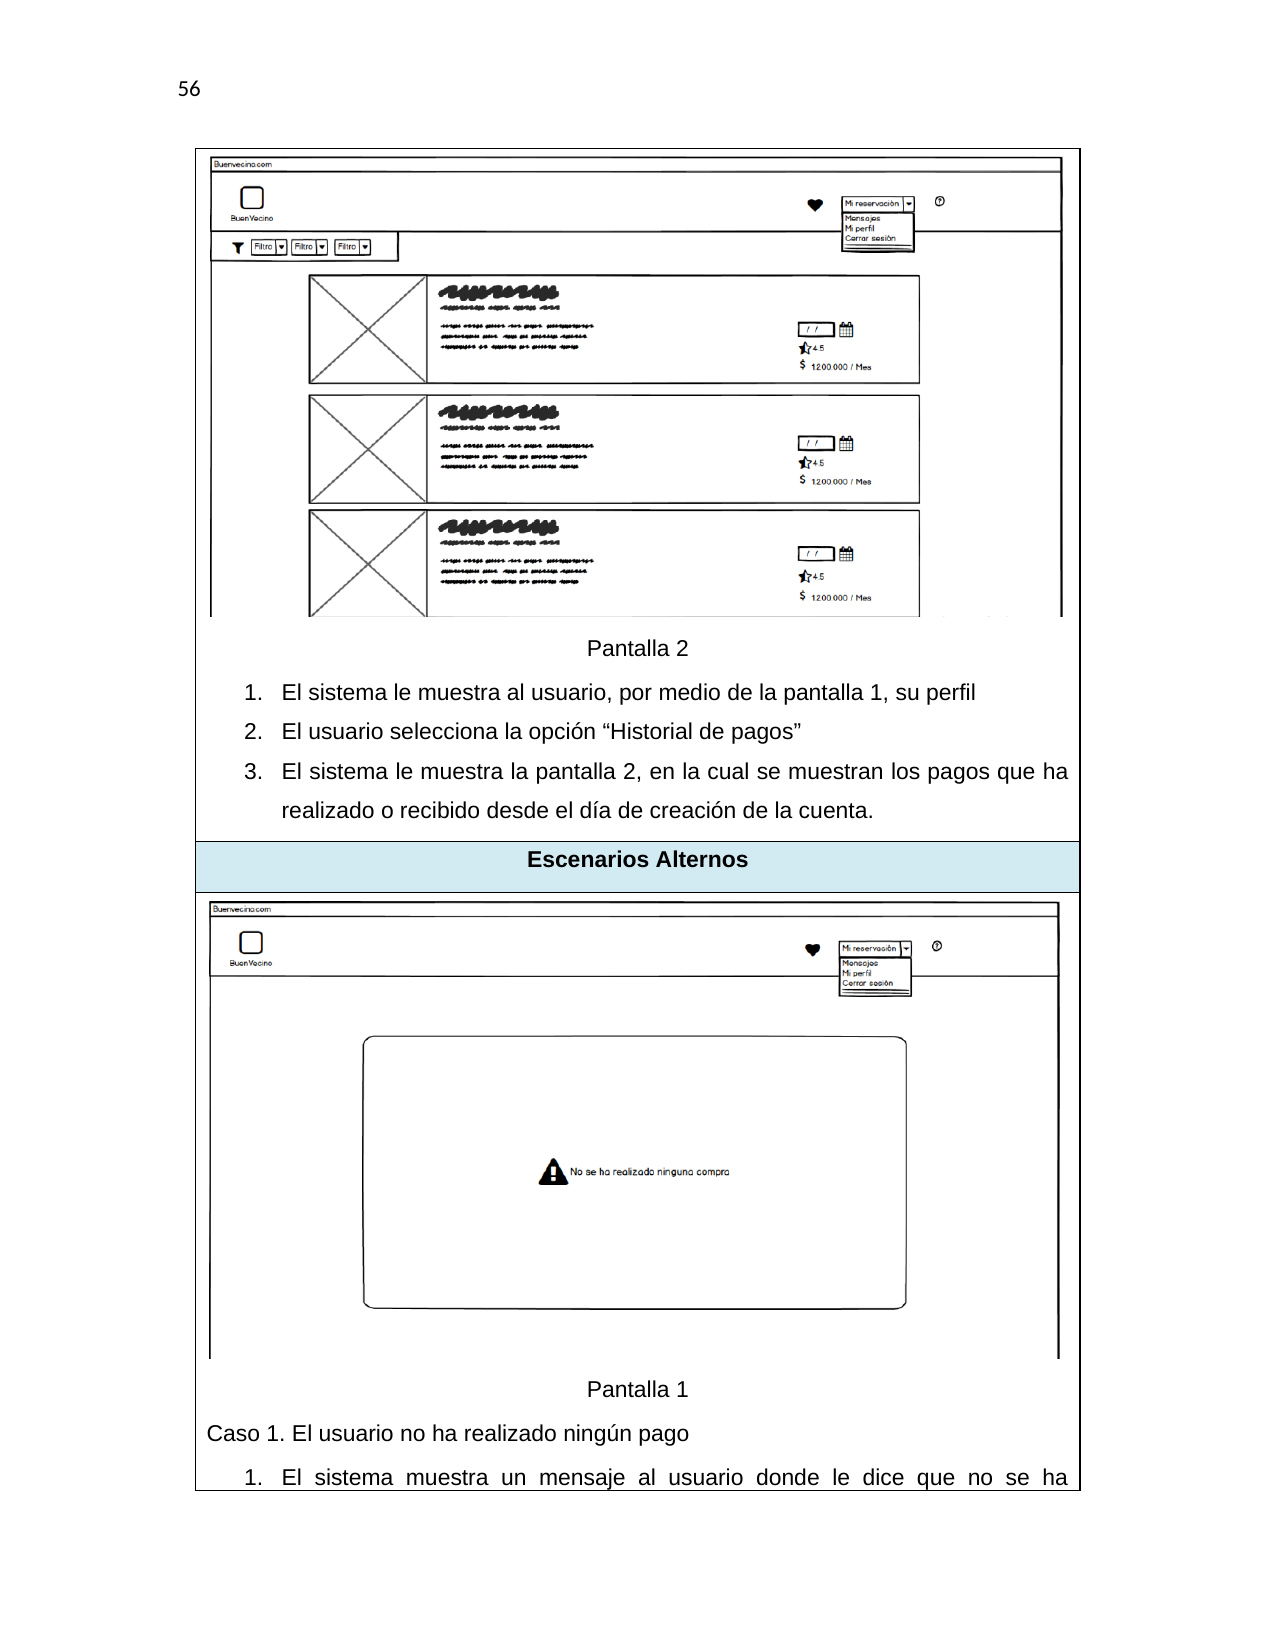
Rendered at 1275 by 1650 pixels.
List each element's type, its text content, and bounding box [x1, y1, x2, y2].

picture [207, 152, 1068, 617]
picture [207, 897, 1068, 1359]
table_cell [196, 893, 1079, 1490]
table_cell Escenarios Alternos [196, 842, 1079, 892]
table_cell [196, 149, 1079, 841]
